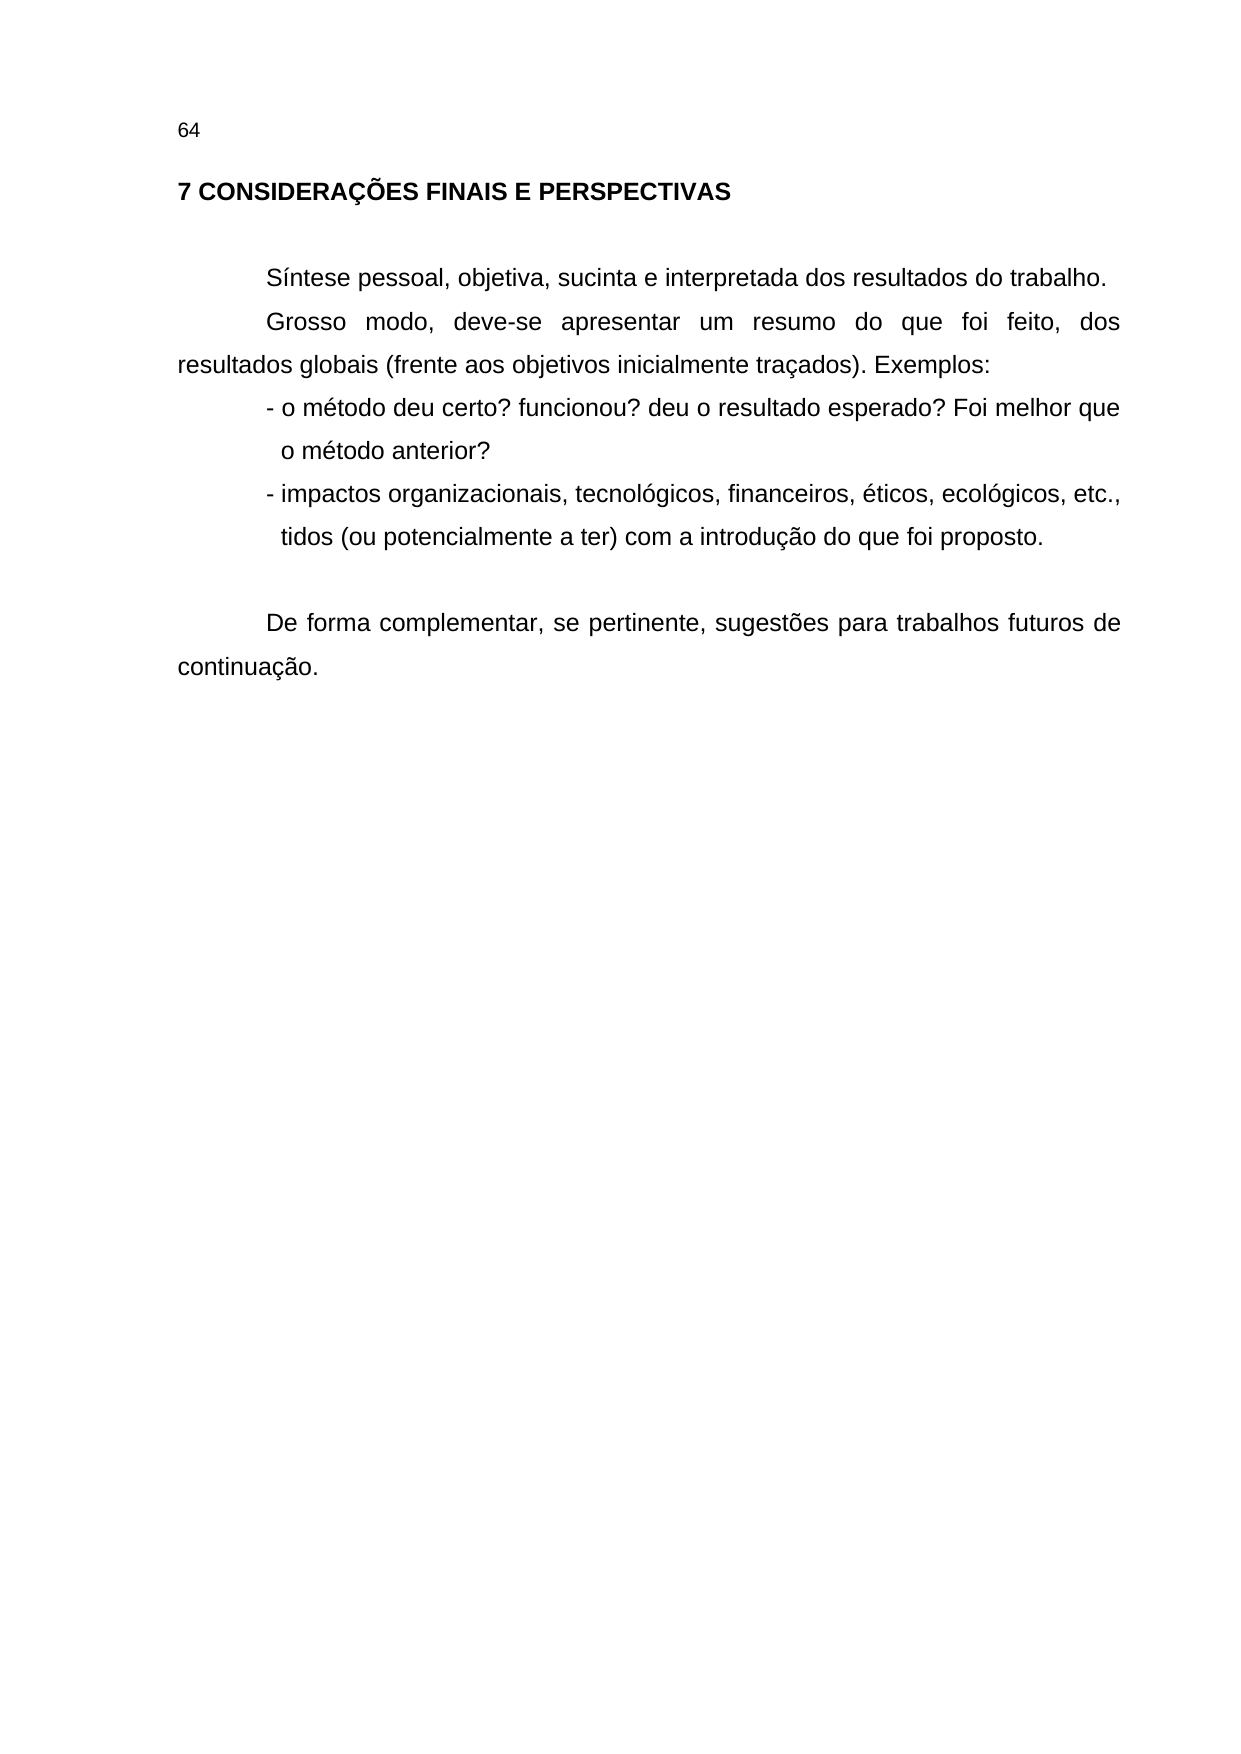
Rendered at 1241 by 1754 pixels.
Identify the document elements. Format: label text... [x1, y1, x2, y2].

text De forma complementar, se pertinente, sugestões para trabalhos futuros de continuação. [177, 608, 1122, 680]
text Grosso modo, deve-se apresentar um resumo do que foi feito, dos resultados globais (frente aos objetivos inicialmente traçados). Exemplos: [177, 307, 1122, 378]
subtitle 7 ConSIDERAÇÕES FINAIS e Perspectivas [177, 177, 1122, 206]
text - impactos organizacionais, tecnológicos, financeiros, éticos, ecológicos, etc., tidos (ou potencialmente a ter) com a introdução do que foi proposto. [266, 479, 1122, 551]
text Síntese pessoal, objetiva, sucinta e interpretada dos resultados do trabalho. [177, 263, 1122, 292]
text - o método deu certo? funcionou? deu o resultado esperado? Foi melhor que o método anterior? [266, 393, 1122, 465]
